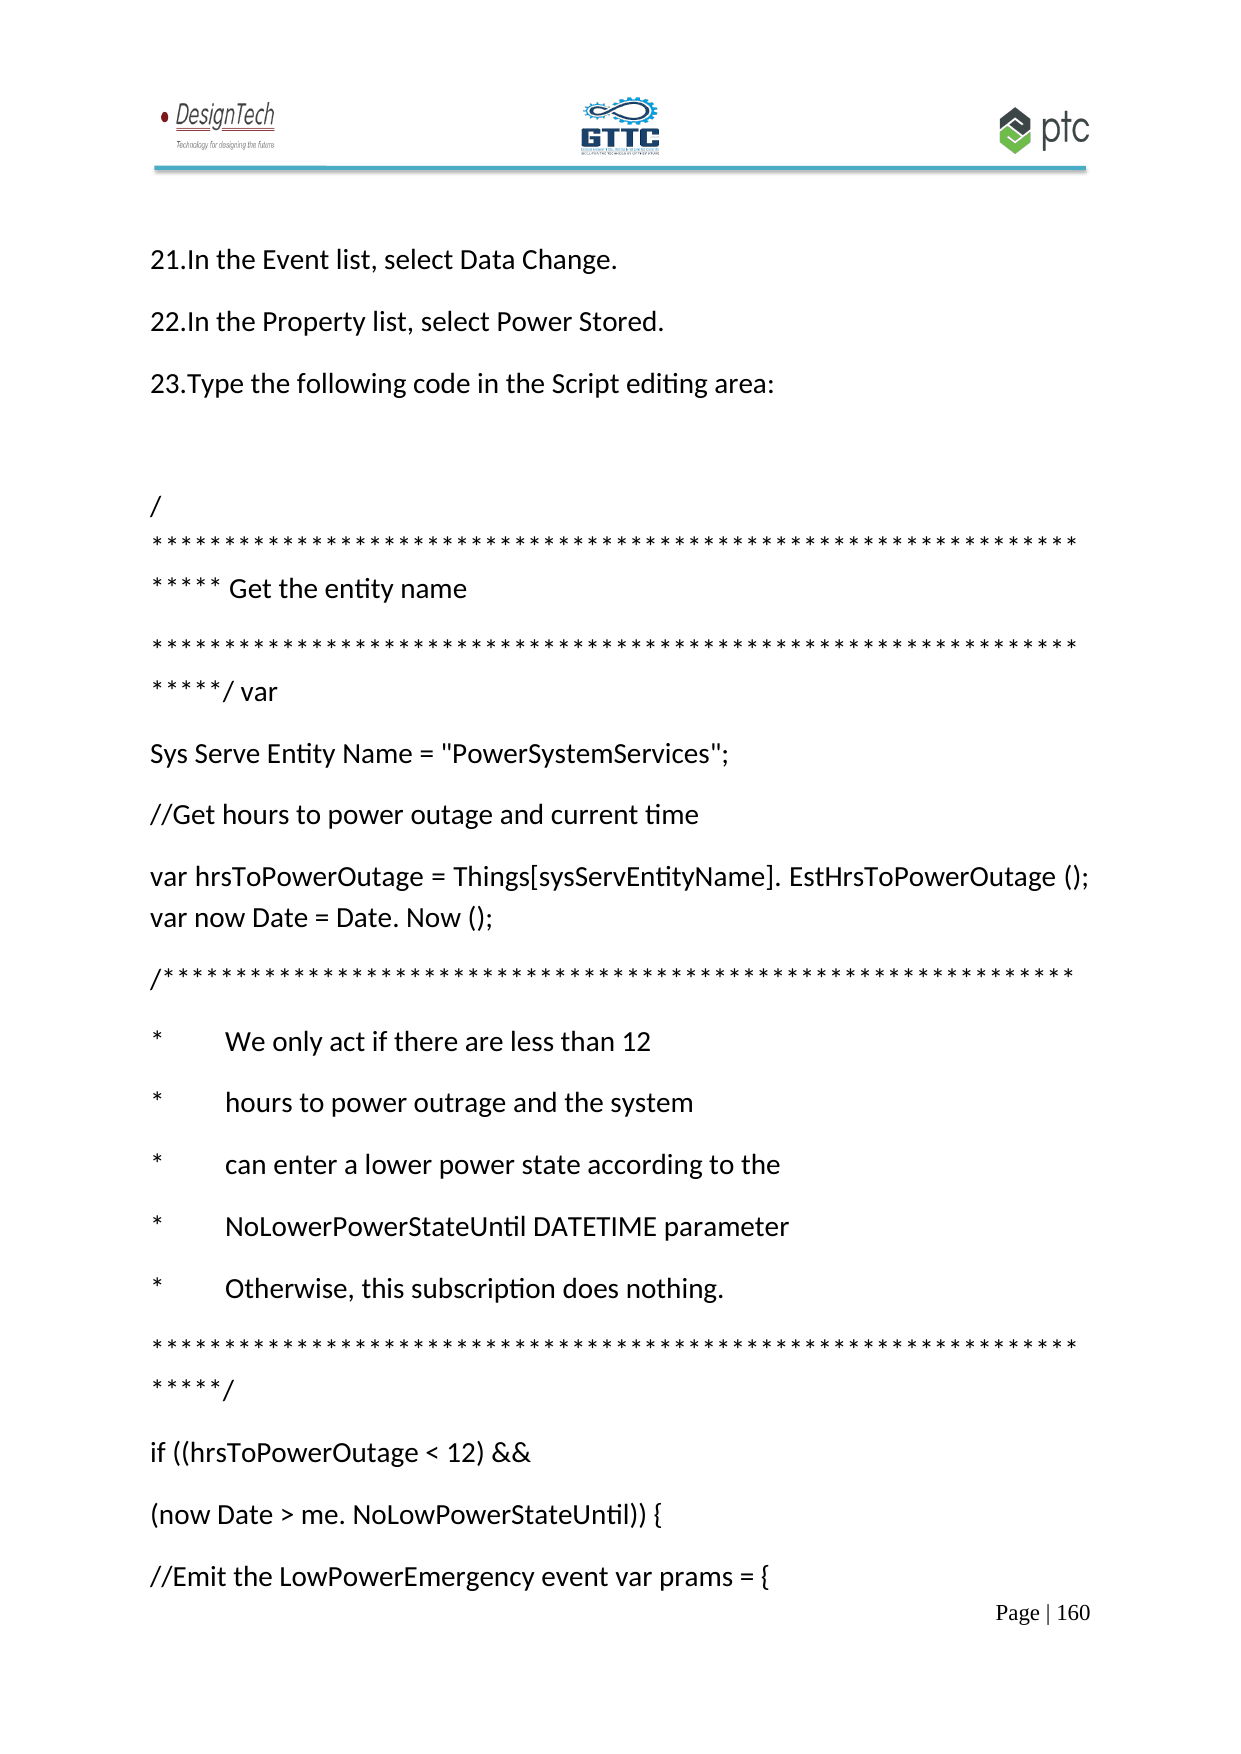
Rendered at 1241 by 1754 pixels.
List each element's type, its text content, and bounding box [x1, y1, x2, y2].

text var hrsToPowerOutage = Things[sysServEntityName]. EstHrsToPowerOutage (); var now Date = Date. Now (); [150, 858, 1090, 935]
text //Get hours to power outage and current time [150, 796, 1090, 832]
text 22.In the Property list, select Power Stored. [150, 303, 1090, 339]
text * NoLowerPowerStateUntil DATETIME parameter [150, 1208, 1090, 1244]
text //Emit the LowPowerEmergency event var prams = { [150, 1558, 1090, 1593]
text * We only act if there are less than 12 [150, 1023, 1090, 1058]
text /*************************************************************** [150, 961, 1090, 997]
text * Otherwise, this subscription does nothing. [150, 1270, 1090, 1305]
text * hours to power outrage and the system [150, 1084, 1090, 1120]
text if ((hrsToPowerOutage < 12) && [150, 1434, 1090, 1470]
text * can enter a lower power state according to the [150, 1146, 1090, 1182]
text (now Date > me. NoLowPowerStateUntil)) { [150, 1496, 1090, 1532]
text *********************************************************************/ var [150, 632, 1090, 708]
text *********************************************************************/ [150, 1332, 1090, 1408]
text Sys Serve Entity Name = "PowerSystemServices"; [150, 735, 1090, 770]
text /********************************************************************* Get the entity name [150, 488, 1090, 606]
text 21.In the Event list, select Data Change. [150, 241, 1090, 277]
text 23.Type the following code in the Script editing area: [150, 365, 1090, 400]
picture [150, 86, 1091, 177]
